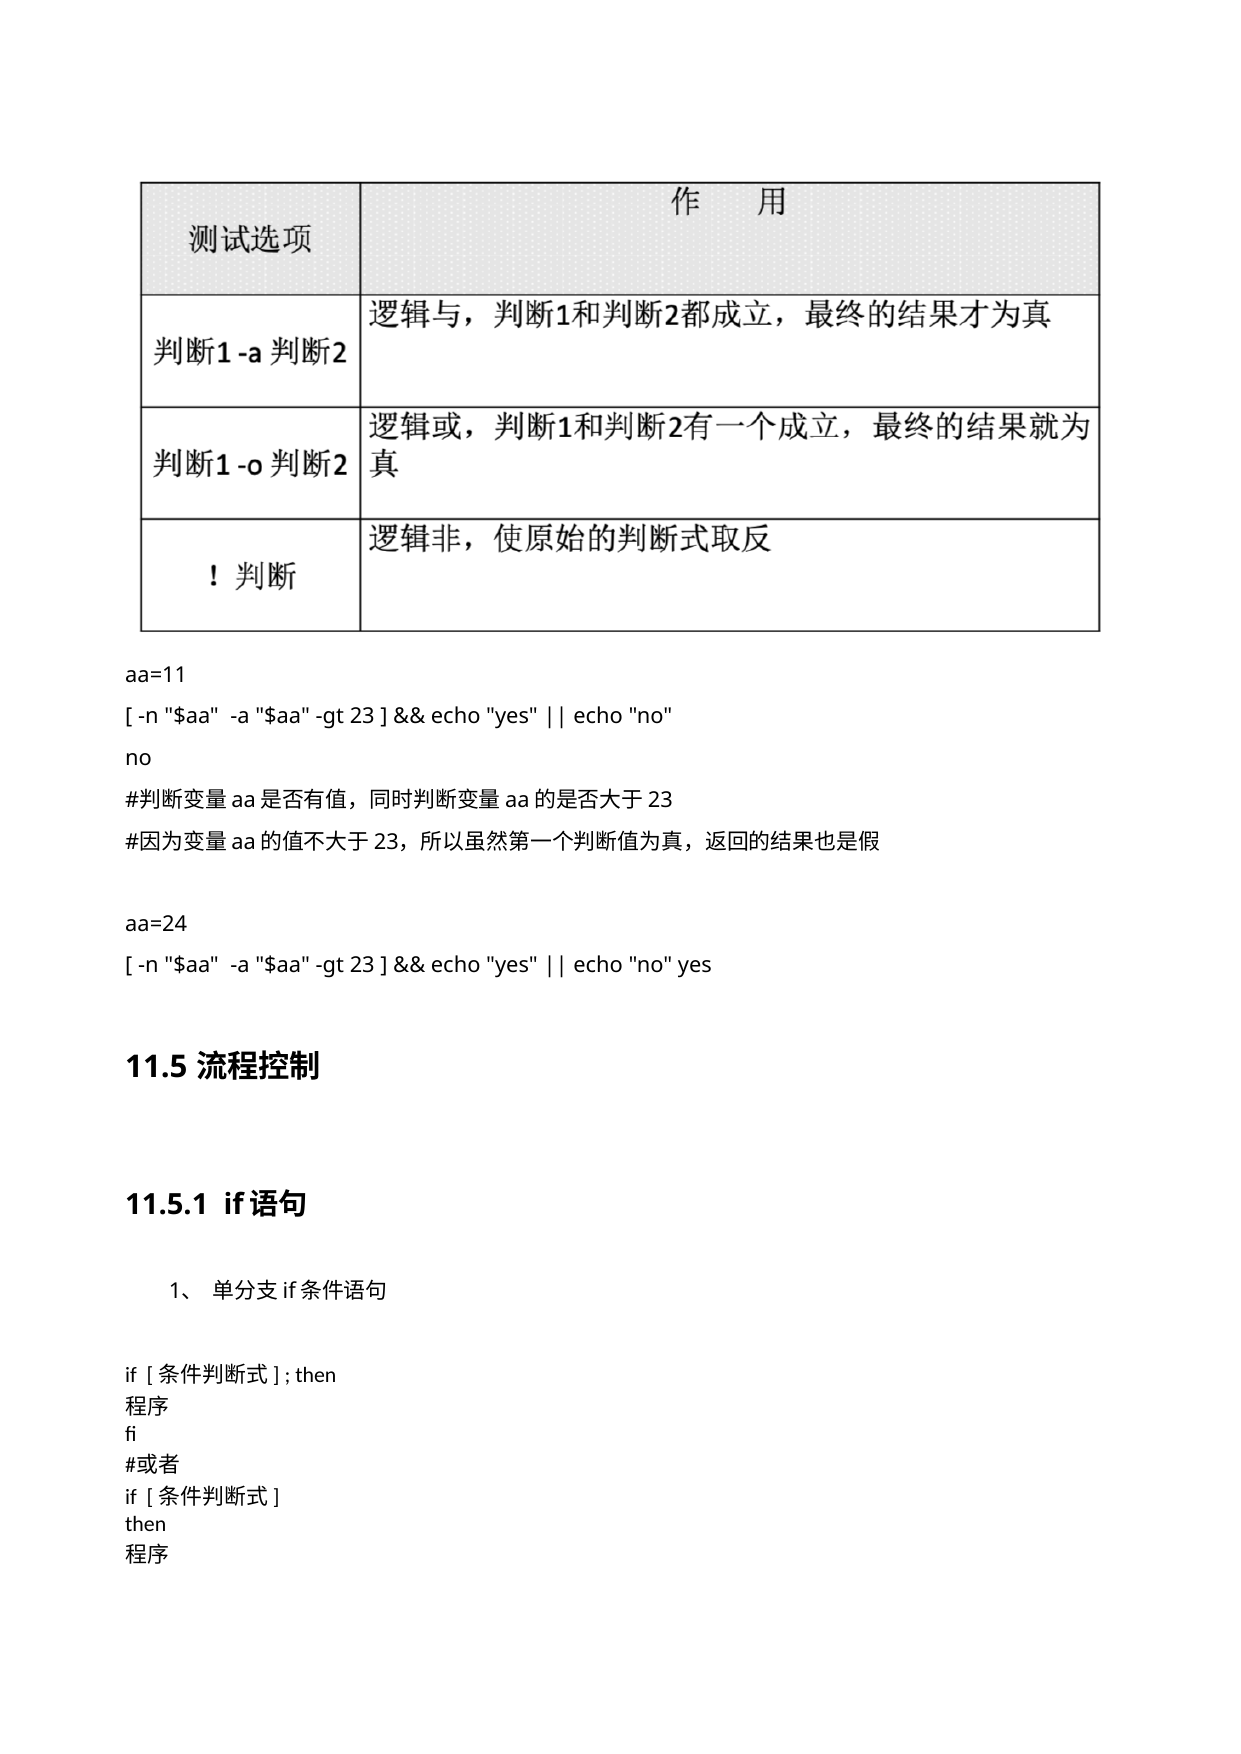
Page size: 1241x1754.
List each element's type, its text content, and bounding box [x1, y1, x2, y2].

text no [125, 740, 1115, 773]
text aa=24 [125, 907, 1115, 939]
text [ -n "$aa" -a "$aa" -gt 23 ] && echo "yes" || echo "no" yes [125, 948, 1115, 981]
text #或者 [125, 1447, 1115, 1479]
text if [ 条件判断式 ] [125, 1479, 1115, 1511]
text [ -n "$aa" -a "$aa" -gt 23 ] && echo "yes" || echo "no" [125, 699, 1115, 731]
text 程序 [125, 1537, 1115, 1569]
text 程序 [125, 1389, 1115, 1421]
text fi [125, 1421, 1115, 1447]
subtitle 11.5.1 if语句 [125, 1169, 1115, 1234]
list 单分支if条件语句 [169, 1272, 1115, 1305]
text then [125, 1511, 1115, 1537]
text #因为变量aa的值不大于23，所以虽然第一个判断值为真，返回的结果也是假 [125, 823, 1115, 856]
picture [125, 169, 1114, 642]
text aa=11 [125, 657, 1115, 690]
text #判断变量aa是否有值，同时判断变量aa的是否大于23 [125, 781, 1115, 814]
text if [ 条件判断式 ] ; then [125, 1357, 1115, 1389]
subtitle 11.5 流程控制 [125, 1031, 1115, 1096]
